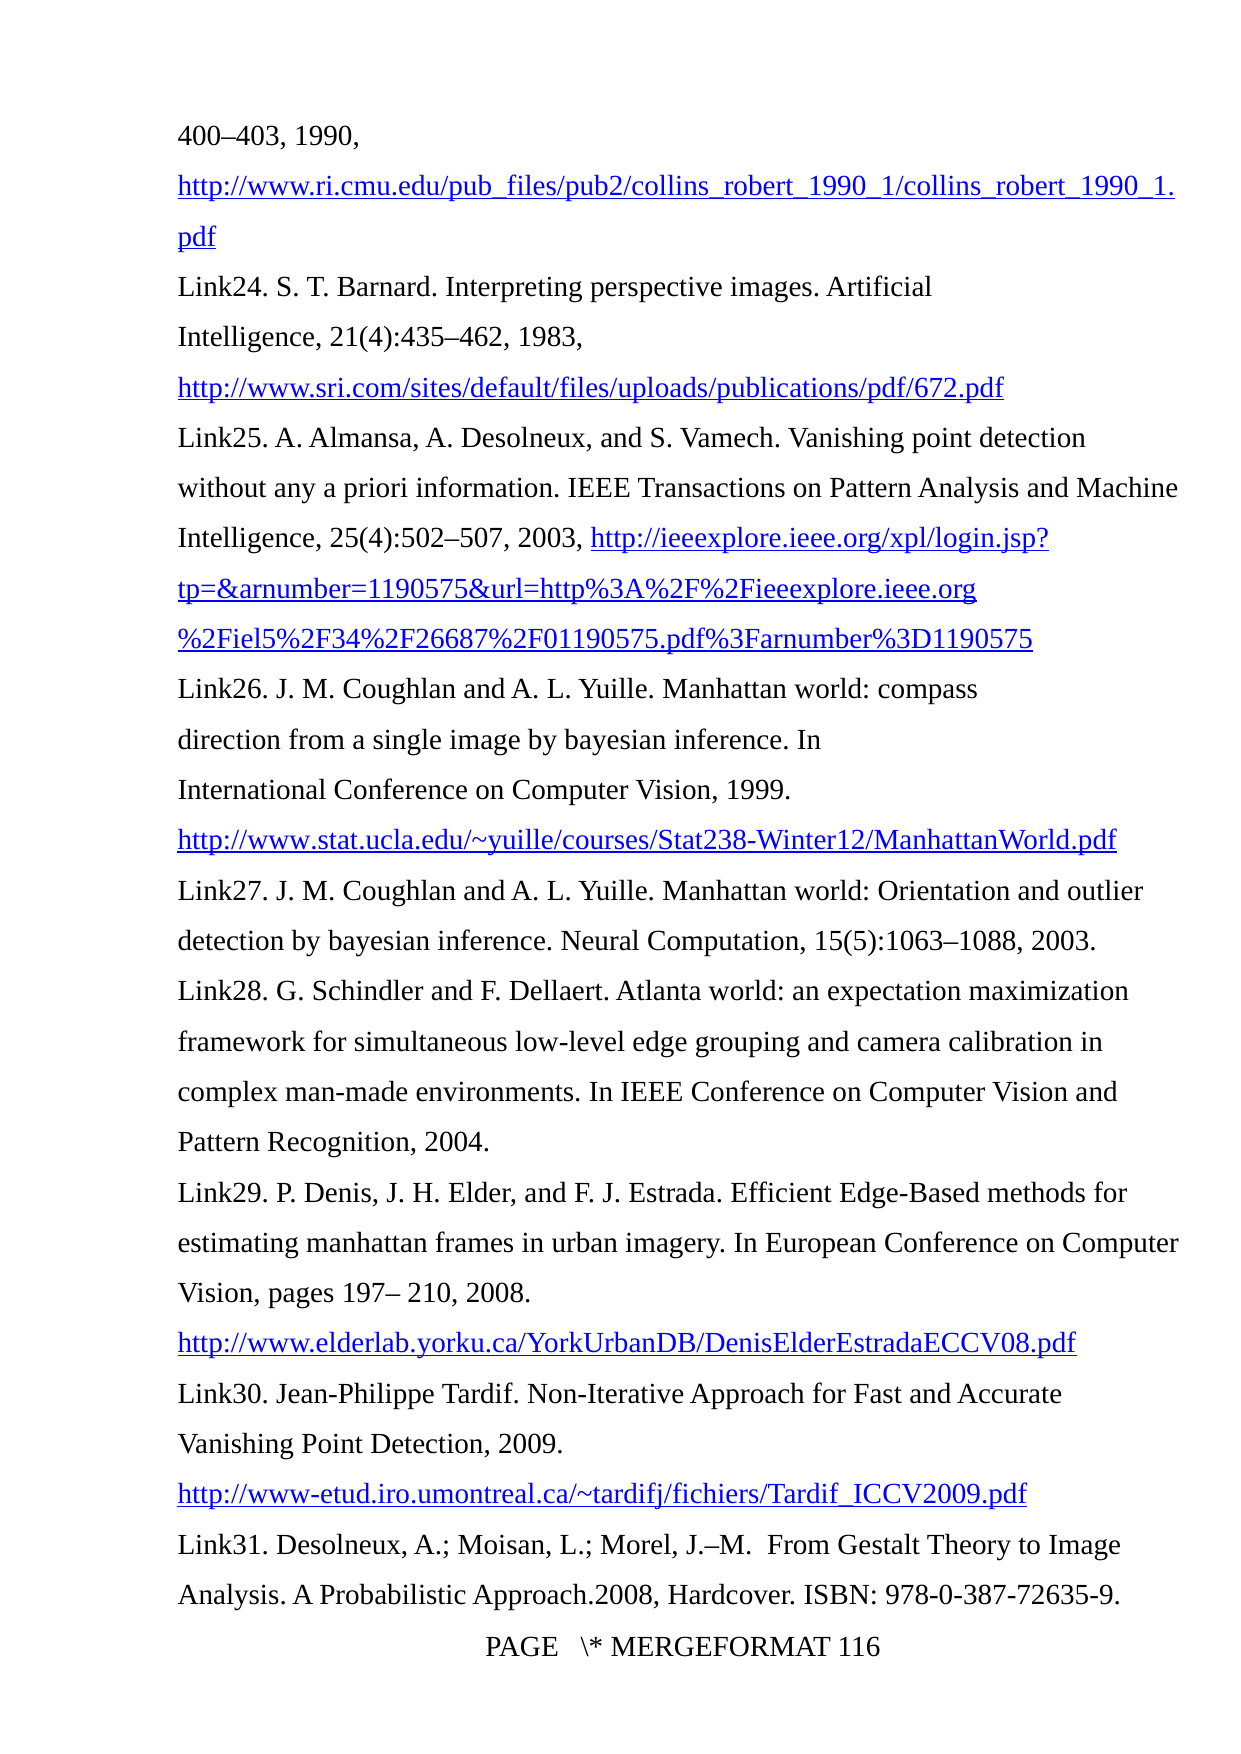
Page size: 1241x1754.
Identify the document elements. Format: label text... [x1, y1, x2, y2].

text direction from a single image by bayesian inference. In [177, 722, 1181, 755]
text Link26. J. M. Coughlan and A. L. Yuille. Manhattan world: compass [177, 672, 1181, 705]
text Link27. J. M. Coughlan and A. L. Yuille. Manhattan world: Orientation and outlier detection by bayesian inference. Neural Computation, 15(5):1063–1088, 2003. [177, 873, 1181, 957]
text Link31. Desolneux, A.; Moisan, L.; Morel, J.–M. From Gestalt Theory to Image Analysis. A Probabilistic Approach.2008, Hardcover. ISBN: 978-0-387-72635-9. [177, 1527, 1181, 1611]
text International Conference on Computer Vision, 1999. http://www.stat.ucla.edu/~yuille/courses/Stat238-Winter12/ManhattanWorld.pdf [177, 772, 1181, 856]
text Pattern Recognition, 2004. [177, 1124, 1181, 1158]
text Intelligence, 21(4):435–462, 1983, http://www.sri.com/sites/default/files/uploads/publications/pdf/672.pdf [177, 319, 1181, 403]
text Link30. Jean-Philippe Tardif. Non-Iterative Approach for Fast and Accurate Vanishing Point Detection, 2009. http://www-etud.iro.umontreal.ca/~tardifj/fichiers/Tardif_ICCV2009.pdf [177, 1376, 1181, 1510]
text Link29. P. Denis, J. H. Elder, and F. J. Estrada. Efficient Edge-Based methods for estimating manhattan frames in urban imagery. In European Conference on Computer Vision, pages 197– 210, 2008. http://www.elderlab.yorku.ca/YorkUrbanDB/DenisElderEstradaECCV08.pdf [177, 1175, 1181, 1359]
text Link24. S. T. Barnard. Interpreting perspective images. Artificial [177, 269, 1181, 303]
text Link25. A. Almansa, A. Desolneux, and S. Vamech. Vanishing point detection without any a priori information. IEEE Transactions on Pattern Analysis and Machine Intelligence, 25(4):502–507, 2003, http://ieeexplore.ieee.org/xpl/login.jsp?tp=&arnumber=1190575&url=http%3A%2F%2Fieeexplore.ieee.org%2Fiel5%2F34%2F26687%2F01190575.pdf%3Farnumber%3D1190575 [177, 420, 1181, 655]
text Link28. G. Schindler and F. Dellaert. Atlanta world: an expectation maximization framework for simultaneous low-level edge grouping and camera calibration in complex man-made environments. In IEEE Conference on Computer Vision and [177, 973, 1181, 1108]
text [177, 118, 1181, 252]
